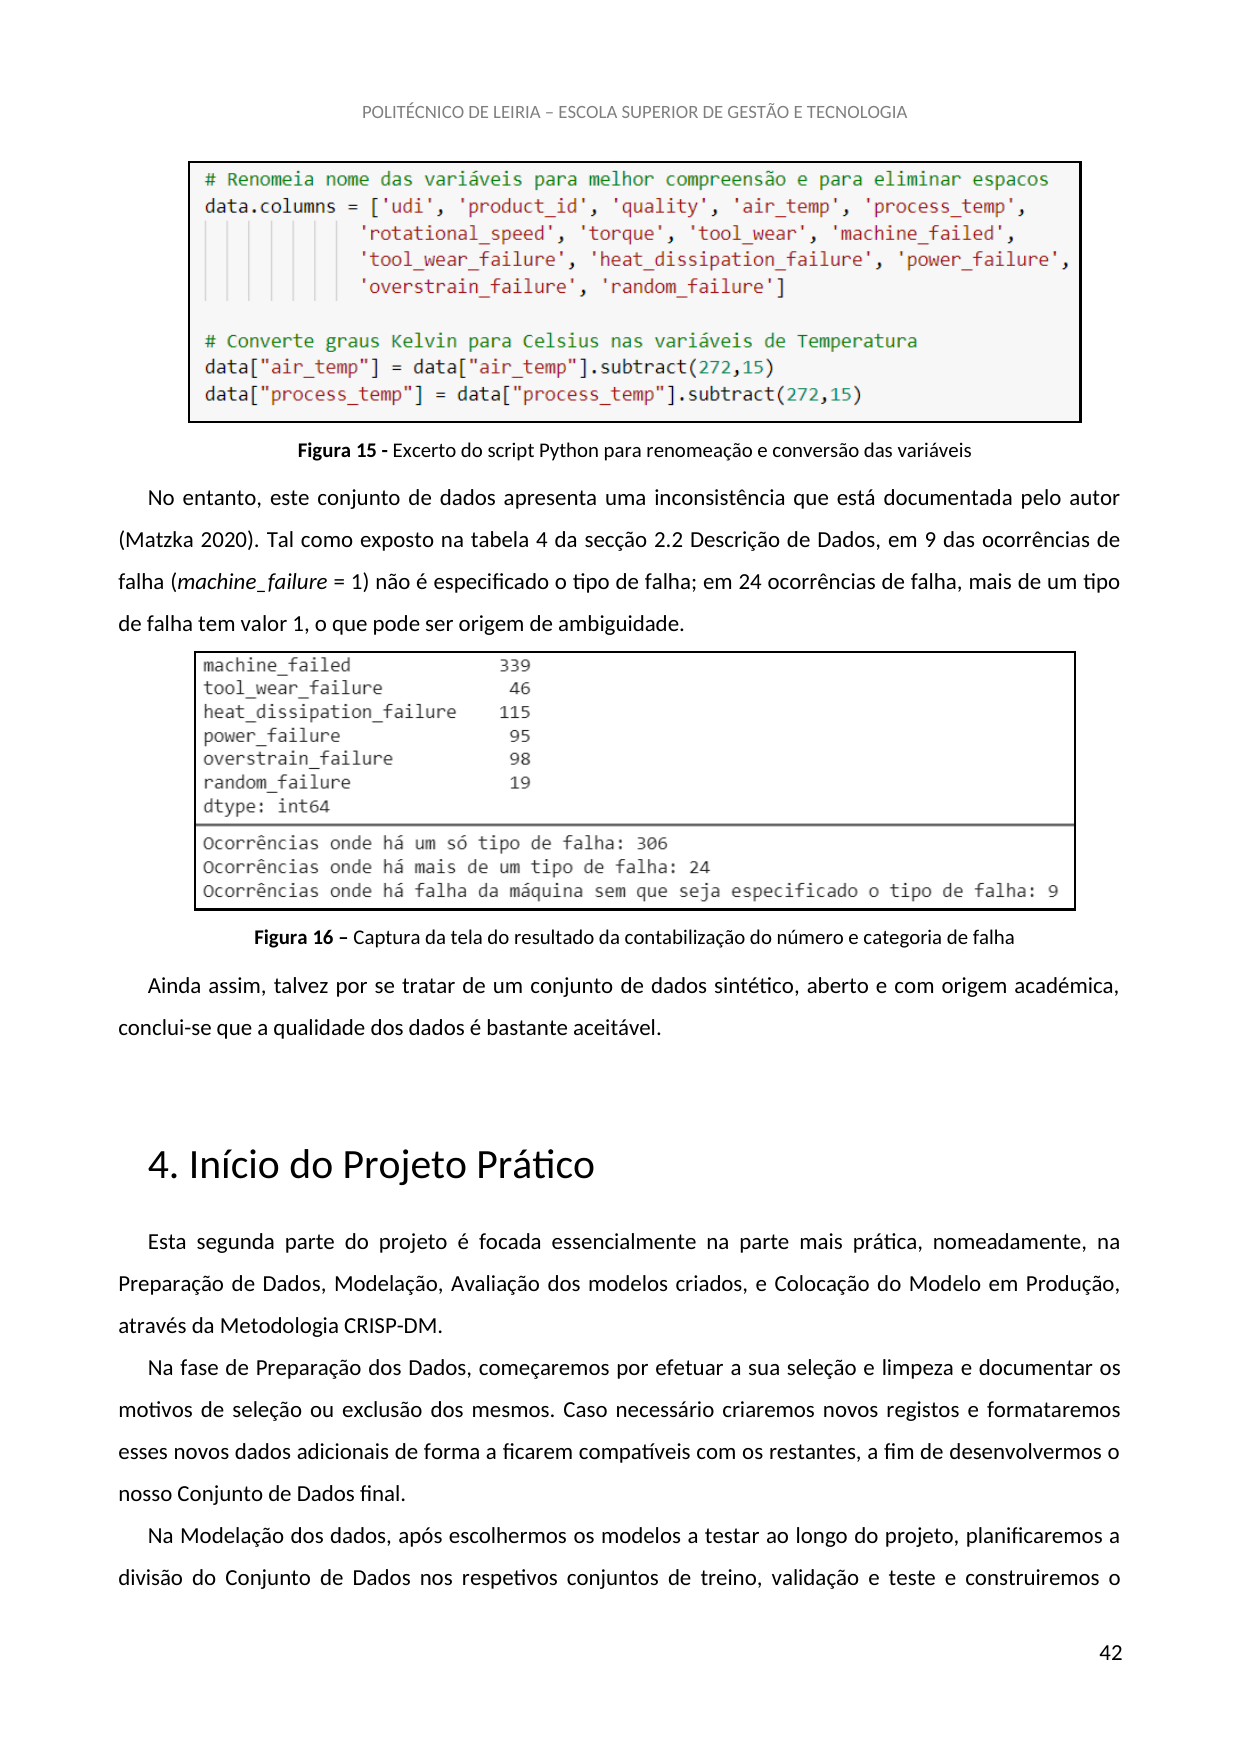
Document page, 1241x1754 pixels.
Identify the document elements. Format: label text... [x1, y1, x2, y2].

text Figura 15 - Excerto do script Python para renomeação e conversão das variáveis [118, 437, 1122, 462]
picture [196, 653, 1074, 908]
text Na fase de Preparação dos Dados, começaremos por efetuar a sua seleção e limpeza e documentar os motivos de seleção ou exclusão dos mesmos. Caso necessário criaremos novos registos e formataremos esses novos dados adicionais de forma a ficarem compatíveis com os restantes, a fim de desenvolvermos o nosso Conjunto de Dados final. [118, 1353, 1122, 1507]
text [118, 1521, 1122, 1591]
subtitle 4. Início do Projeto Prático [118, 1138, 1122, 1189]
text Figura 16 – Captura da tela do resultado da contabilização do número e categoria de falha [118, 924, 1122, 950]
text Ainda assim, talvez por se tratar de um conjunto de dados sintético, aberto e com origem académica, conclui-se que a qualidade dos dados é bastante aceitável. [118, 971, 1122, 1041]
text No entanto, este conjunto de dados apresenta uma inconsistência que está documentada pelo autor (Matzka 2020). Tal como exposto na tabela 4 da secção 2.2 Descrição de Dados, em 9 das ocorrências de falha (machine_failure = 1) não é especificado o tipo de falha; em 24 ocorrências de falha, mais de um tipo de falha tem valor 1, o que pode ser origem de ambiguidade. [118, 483, 1122, 637]
text Esta segunda parte do projeto é focada essencialmente na parte mais prática, nomeadamente, na Preparação de Dados, Modelação, Avaliação dos modelos criados, e Colocação do Modelo em Produção, através da Metodologia CRISP-DM. [118, 1227, 1122, 1339]
picture [190, 163, 1079, 421]
